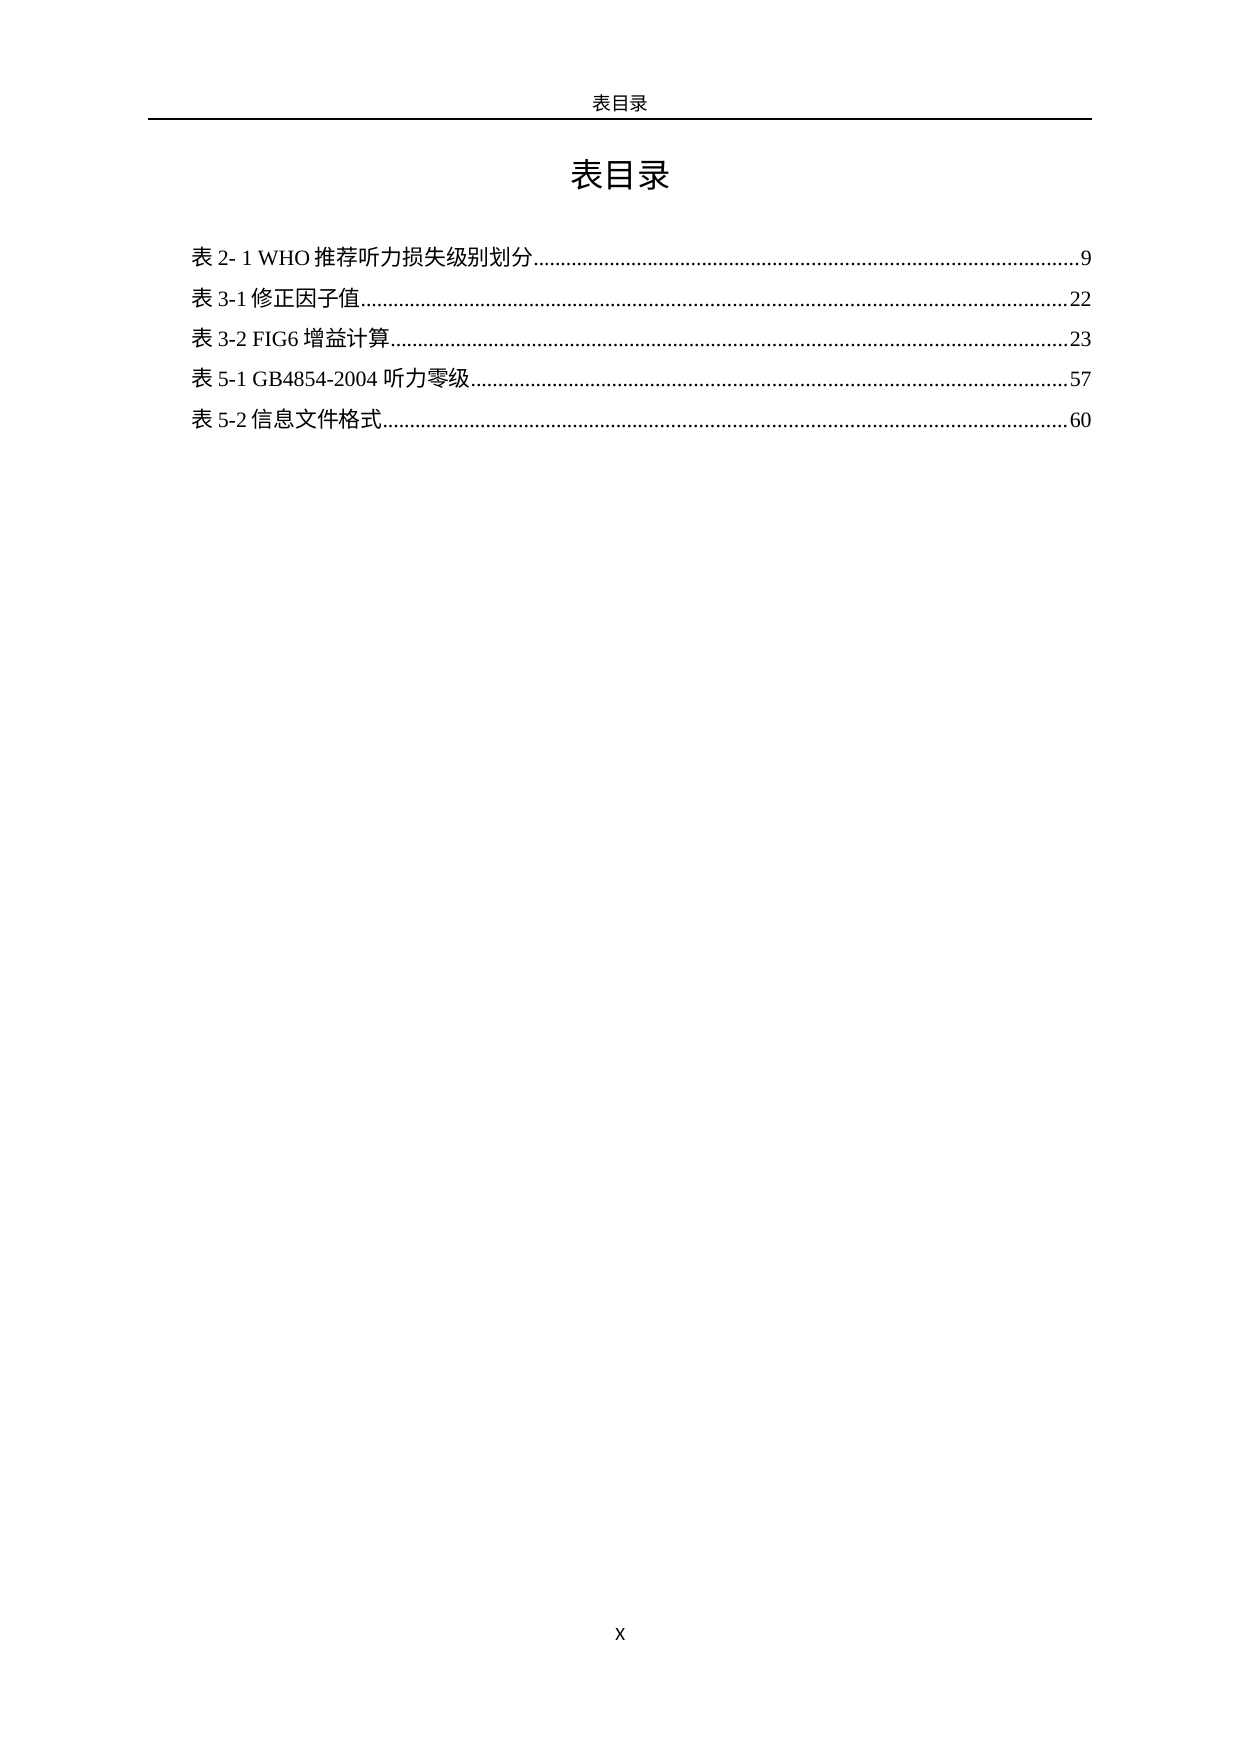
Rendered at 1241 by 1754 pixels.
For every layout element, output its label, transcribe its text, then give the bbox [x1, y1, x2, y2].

text 表目录 [148, 142, 1092, 207]
text 表2- 1 WHO推荐听力损失级别划分 9 [191, 240, 1092, 272]
text 表5-1 GB4854-2004 听力零级 57 [191, 361, 1092, 393]
text 表3-1修正因子值 22 [191, 280, 1092, 313]
text 表3-2 FIG6增益计算 23 [191, 321, 1092, 353]
text 表5-2信息文件格式 60 [191, 401, 1092, 434]
